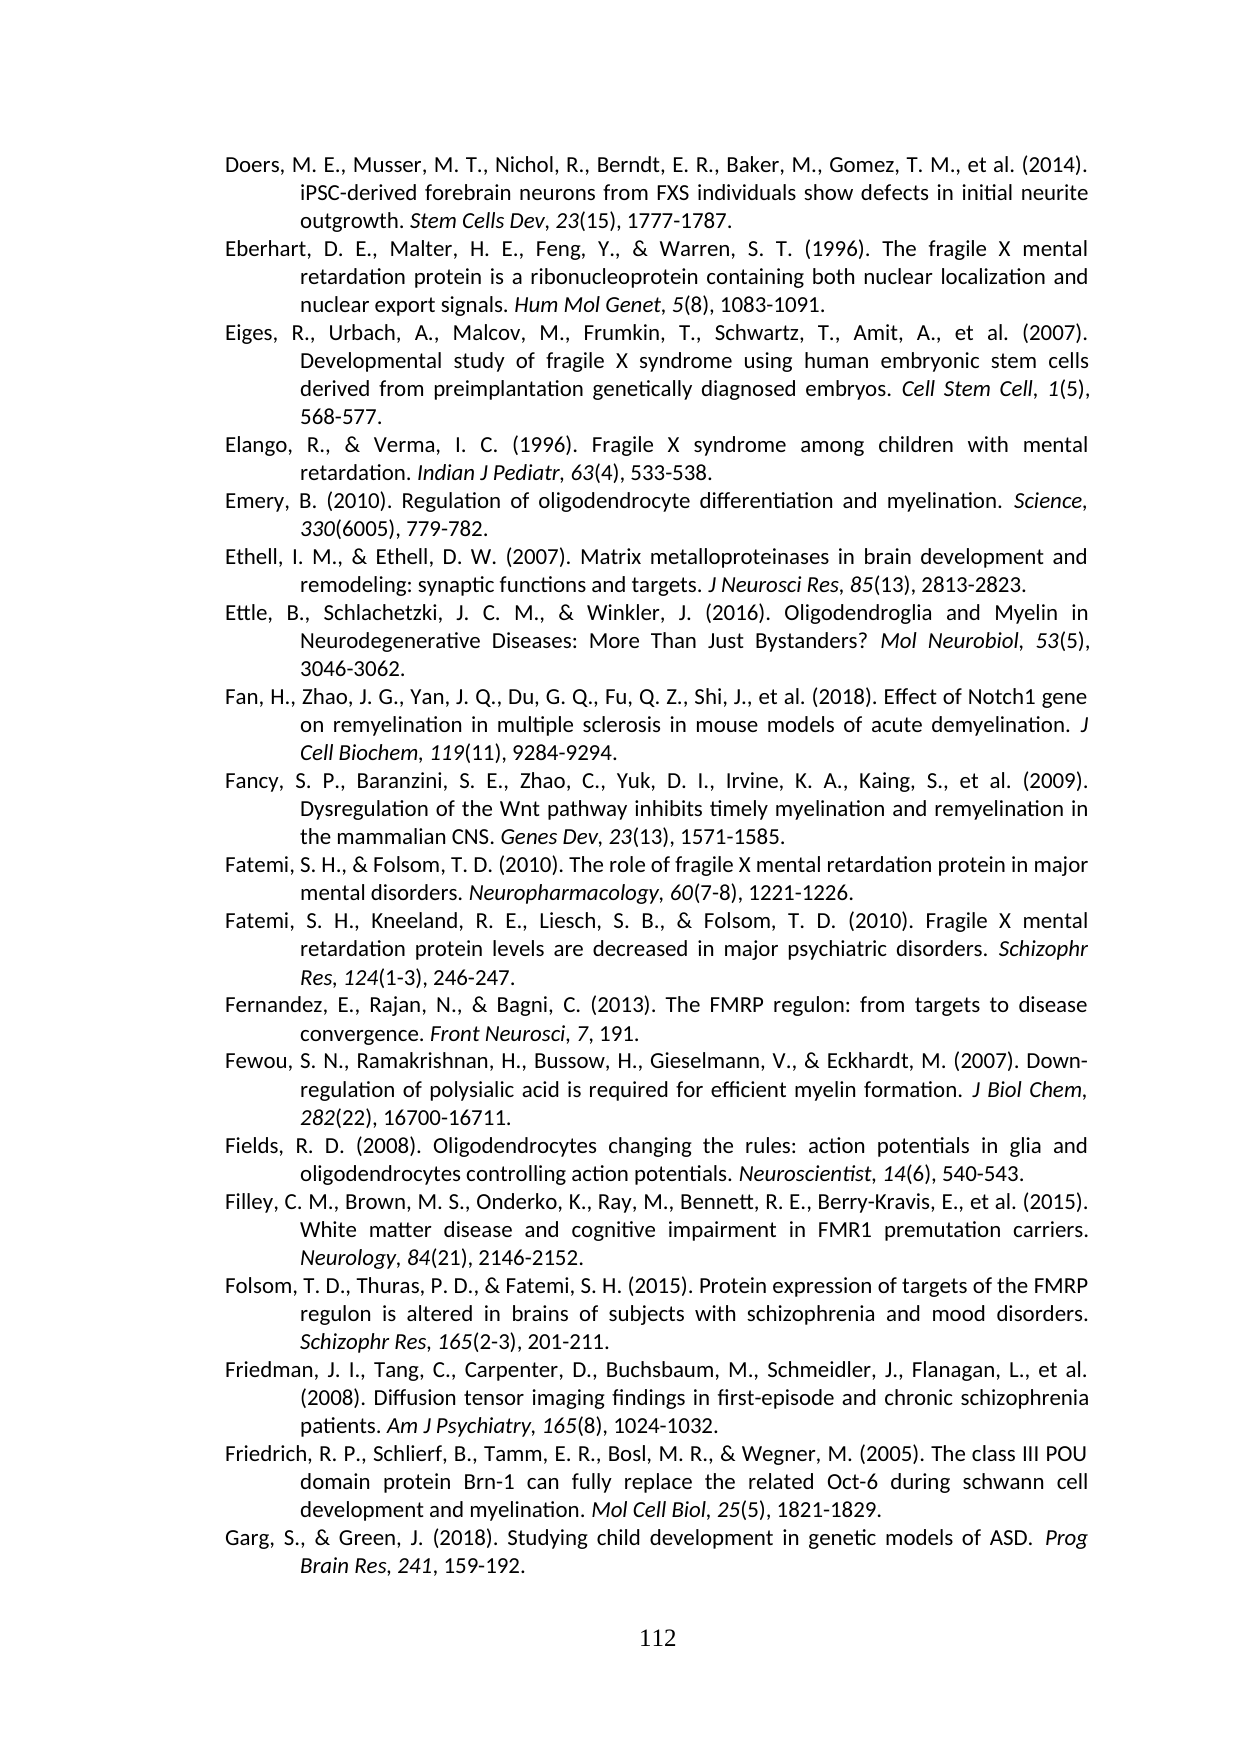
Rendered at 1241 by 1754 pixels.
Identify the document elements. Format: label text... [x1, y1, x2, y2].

text Eiges, R., Urbach, A., Malcov, M., Frumkin, T., Schwartz, T., Amit, A., et al. (2007). Developmental study of fragile X syndrome using human embryonic stem cells derived from preimplantation genetically diagnosed embryos. Cell Stem Cell, 1(5), 568-577. [225, 318, 1090, 430]
text Ettle, B., Schlachetzki, J. C. M., & Winkler, J. (2016). Oligodendroglia and Myelin in Neurodegenerative Diseases: More Than Just Bystanders? Mol Neurobiol, 53(5), 3046-3062. [225, 598, 1090, 682]
text Fernandez, E., Rajan, N., & Bagni, C. (2013). The FMRP regulon: from targets to disease convergence. Front Neurosci, 7, 191. [225, 991, 1090, 1047]
text Eberhart, D. E., Malter, H. E., Feng, Y., & Warren, S. T. (1996). The fragile X mental retardation protein is a ribonucleoprotein containing both nuclear localization and nuclear export signals. Hum Mol Genet, 5(8), 1083-1091. [225, 234, 1090, 318]
text Folsom, T. D., Thuras, P. D., & Fatemi, S. H. (2015). Protein expression of targets of the FMRP regulon is altered in brains of subjects with schizophrenia and mood disorders. Schizophr Res, 165(2-3), 201-211. [225, 1271, 1090, 1355]
text Filley, C. M., Brown, M. S., Onderko, K., Ray, M., Bennett, R. E., Berry-Kravis, E., et al. (2015). White matter disease and cognitive impairment in FMR1 premutation carriers. Neurology, 84(21), 2146-2152. [225, 1187, 1090, 1271]
text Doers, M. E., Musser, M. T., Nichol, R., Berndt, E. R., Baker, M., Gomez, T. M., et al. (2014). iPSC-derived forebrain neurons from FXS individuals show defects in initial neurite outgrowth. Stem Cells Dev, 23(15), 1777-1787. [225, 150, 1090, 234]
text Fatemi, S. H., Kneeland, R. E., Liesch, S. B., & Folsom, T. D. (2010). Fragile X mental retardation protein levels are decreased in major psychiatric disorders. Schizophr Res, 124(1-3), 246-247. [225, 907, 1090, 991]
text Emery, B. (2010). Regulation of oligodendrocyte differentiation and myelination. Science, 330(6005), 779-782. [225, 486, 1090, 542]
text Ethell, I. M., & Ethell, D. W. (2007). Matrix metalloproteinases in brain development and remodeling: synaptic functions and targets. J Neurosci Res, 85(13), 2813-2823. [225, 542, 1090, 598]
text Fatemi, S. H., & Folsom, T. D. (2010). The role of fragile X mental retardation protein in major mental disorders. Neuropharmacology, 60(7-8), 1221-1226. [225, 851, 1090, 907]
text Fan, H., Zhao, J. G., Yan, J. Q., Du, G. Q., Fu, Q. Z., Shi, J., et al. (2018). Effect of Notch1 gene on remyelination in multiple sclerosis in mouse models of acute demyelination. J Cell Biochem, 119(11), 9284-9294. [225, 682, 1090, 766]
text Fancy, S. P., Baranzini, S. E., Zhao, C., Yuk, D. I., Irvine, K. A., Kaing, S., et al. (2009). Dysregulation of the Wnt pathway inhibits timely myelination and remyelination in the mammalian CNS. Genes Dev, 23(13), 1571-1585. [225, 766, 1090, 851]
text Friedman, J. I., Tang, C., Carpenter, D., Buchsbaum, M., Schmeidler, J., Flanagan, L., et al. (2008). Diffusion tensor imaging findings in first-episode and chronic schizophrenia patients. Am J Psychiatry, 165(8), 1024-1032. [225, 1355, 1090, 1439]
text Elango, R., & Verma, I. C. (1996). Fragile X syndrome among children with mental retardation. Indian J Pediatr, 63(4), 533-538. [225, 430, 1090, 486]
text Friedrich, R. P., Schlierf, B., Tamm, E. R., Bosl, M. R., & Wegner, M. (2005). The class III POU domain protein Brn-1 can fully replace the related Oct-6 during schwann cell development and myelination. Mol Cell Biol, 25(5), 1821-1829. [225, 1439, 1090, 1523]
text Fields, R. D. (2008). Oligodendrocytes changing the rules: action potentials in glia and oligodendrocytes controlling action potentials. Neuroscientist, 14(6), 540-543. [225, 1131, 1090, 1187]
text Garg, S., & Green, J. (2018). Studying child development in genetic models of ASD. Prog Brain Res, 241, 159-192. [225, 1523, 1090, 1579]
text Fewou, S. N., Ramakrishnan, H., Bussow, H., Gieselmann, V., & Eckhardt, M. (2007). Down-regulation of polysialic acid is required for efficient myelin formation. J Biol Chem, 282(22), 16700-16711. [225, 1047, 1090, 1131]
